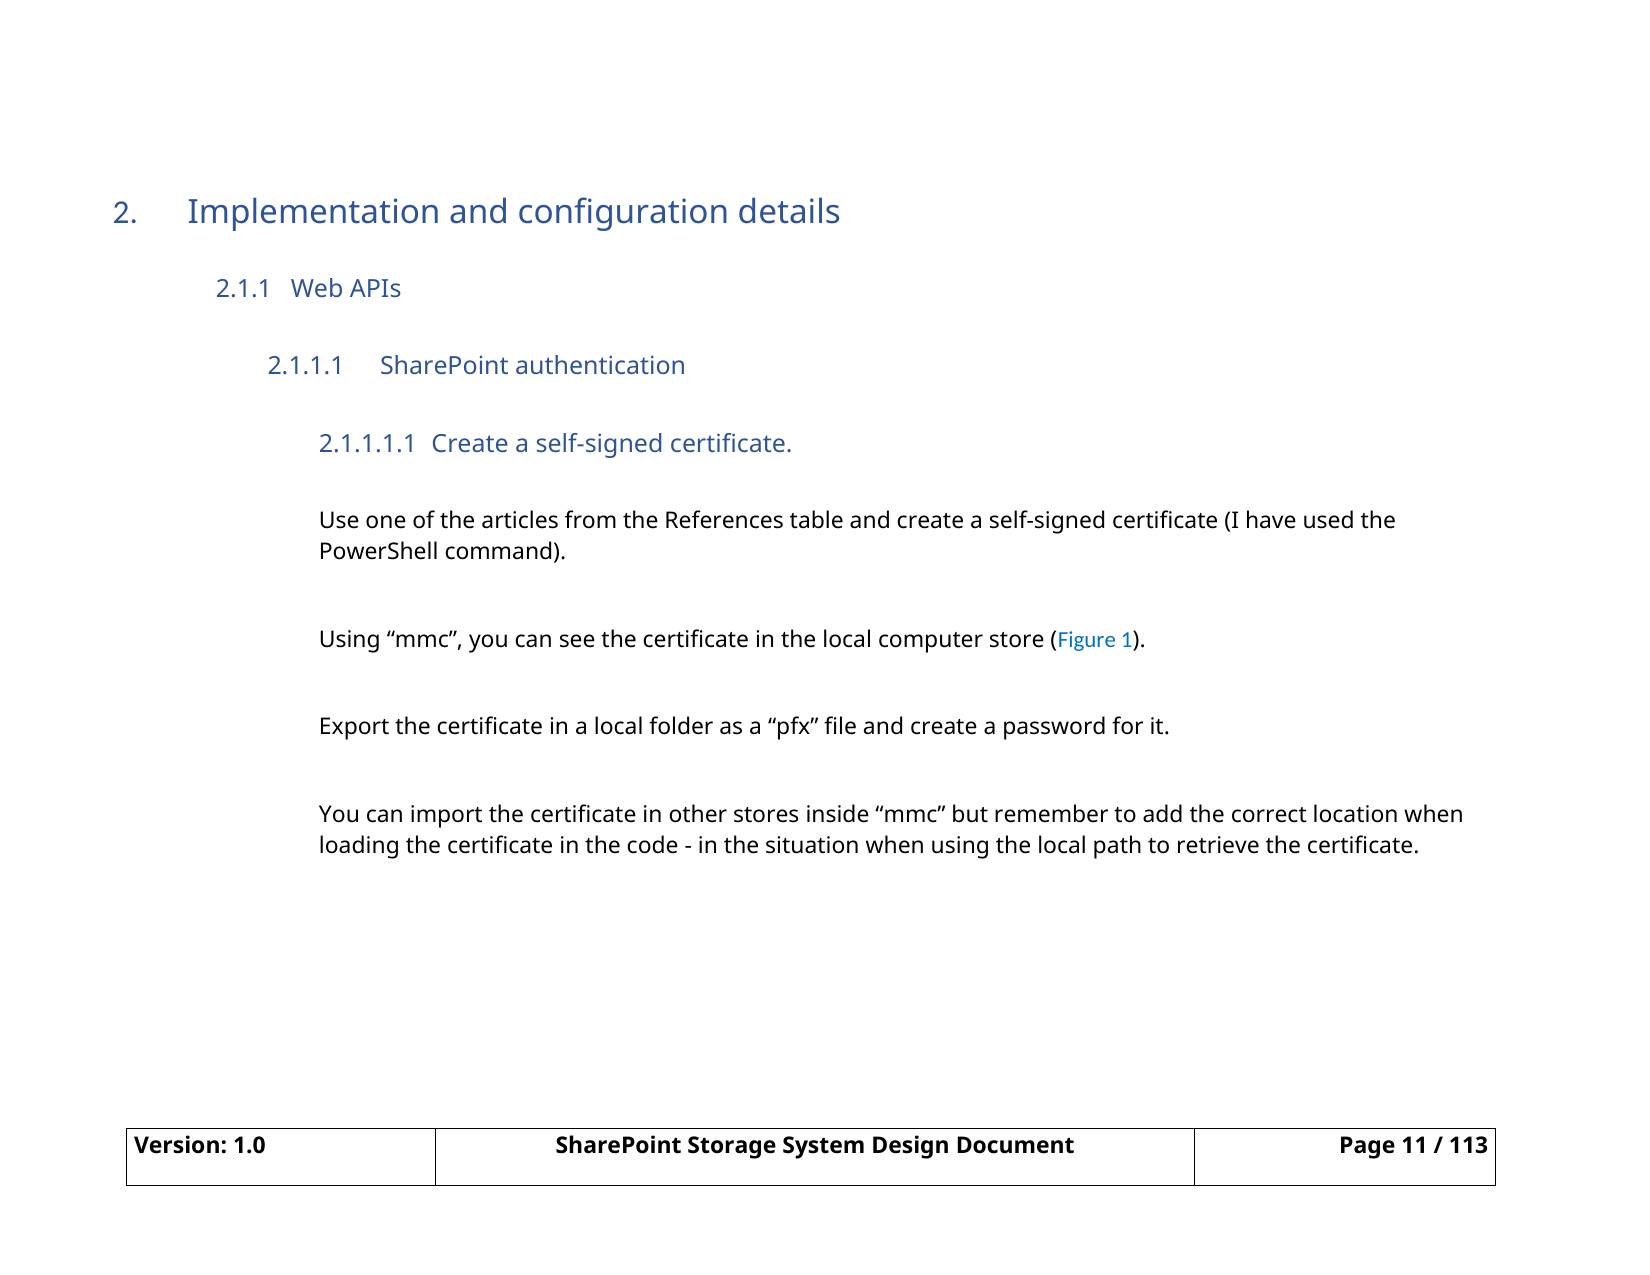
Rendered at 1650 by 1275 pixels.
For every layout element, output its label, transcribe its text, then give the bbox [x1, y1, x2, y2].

text Export the certificate in a local folder as a “pfx” file and create a password for it. [319, 710, 1509, 741]
subtitle Web APIs [216, 270, 1509, 304]
text You can import the certificate in other stores inside “mmc” but remember to add the correct location when loading the certificate in the code - in the situation when using the local path to retrieve the certificate. [319, 798, 1509, 860]
text Use one of the articles from the References table and create a self-signed certificate (I have used the PowerShell command). [319, 504, 1509, 566]
subtitle Create a self-signed certificate. [319, 426, 1509, 460]
subtitle SharePoint authentication [267, 348, 1509, 382]
subtitle Implementation and configuration details [112, 187, 1509, 233]
text Using “mmc”, you can see the certificate in the local computer store (Figure 1). [319, 623, 1509, 654]
